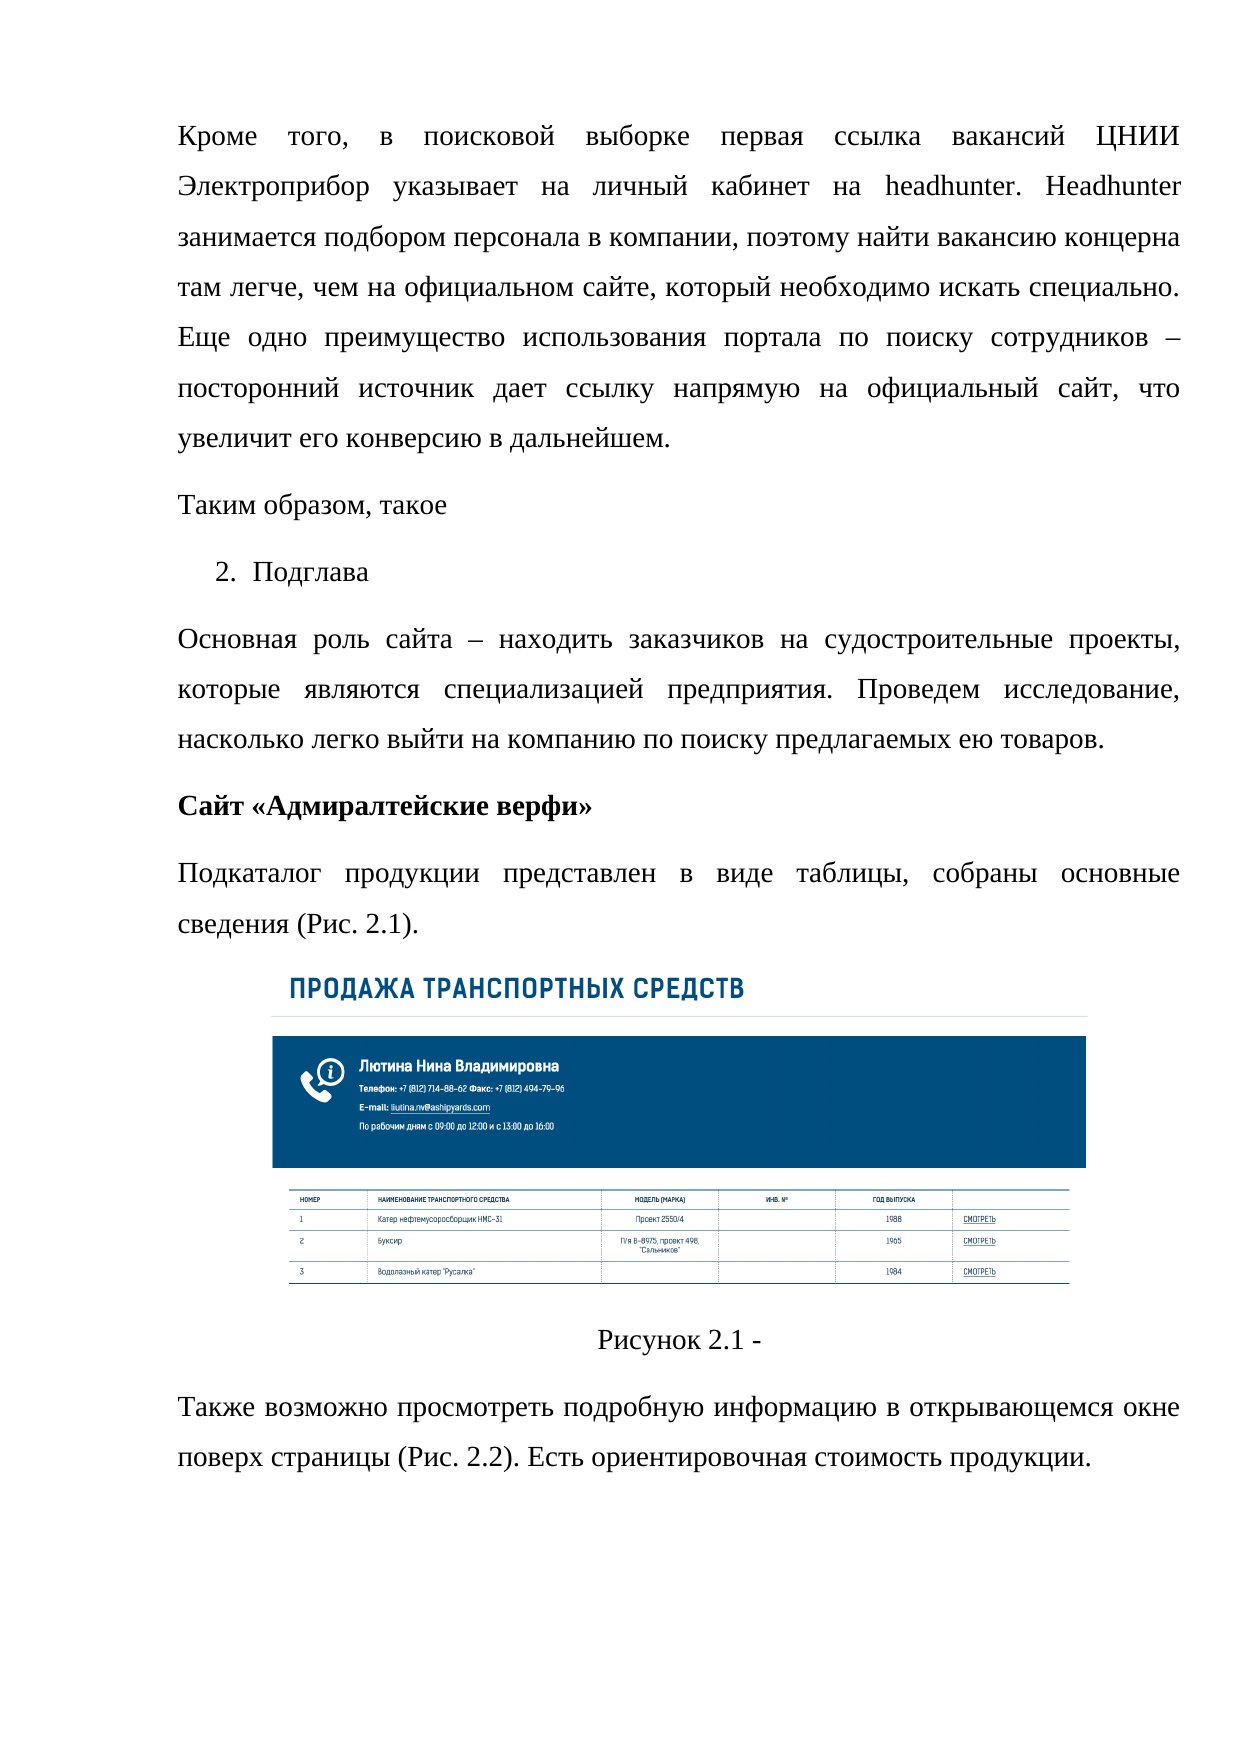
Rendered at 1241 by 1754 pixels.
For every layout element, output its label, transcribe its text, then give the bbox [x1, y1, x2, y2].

picture [270, 972, 1088, 1292]
text Кроме того, в поисковой выборке первая ссылка вакансий ЦНИИ Электроприбор указывает на личный кабинет на headhunter. Headhunter занимается подбором персонала в компании, поэтому найти вакансию концерна там легче, чем на официальном сайте, который необходимо искать специально. Еще одно преимущество использования портала по поиску сотрудников – посторонний источник дает ссылку напрямую на официальный сайт, что увеличит его конверсию в дальнейшем. [177, 118, 1181, 453]
text Также возможно просмотреть подробную информацию в открывающемся окне поверх страницы (Рис. 2.2). Есть ориентировочная стоимость продукции. [177, 1389, 1181, 1473]
list Подглава [215, 554, 1181, 587]
text Таким образом, такое [177, 487, 1181, 521]
text Подкаталог продукции представлен в виде таблицы, собраны основные сведения (Рис. 2.1). [177, 856, 1181, 939]
text Рисунок 2.1 - [177, 1322, 1181, 1356]
text Сайт «Адмиралтейские верфи» [177, 788, 1181, 822]
text Основная роль сайта – находить заказчиков на судостроительные проекты, которые являются специализацией предприятия. Проведем исследование, насколько легко выйти на компанию по поиску предлагаемых ею товаров. [177, 621, 1181, 755]
